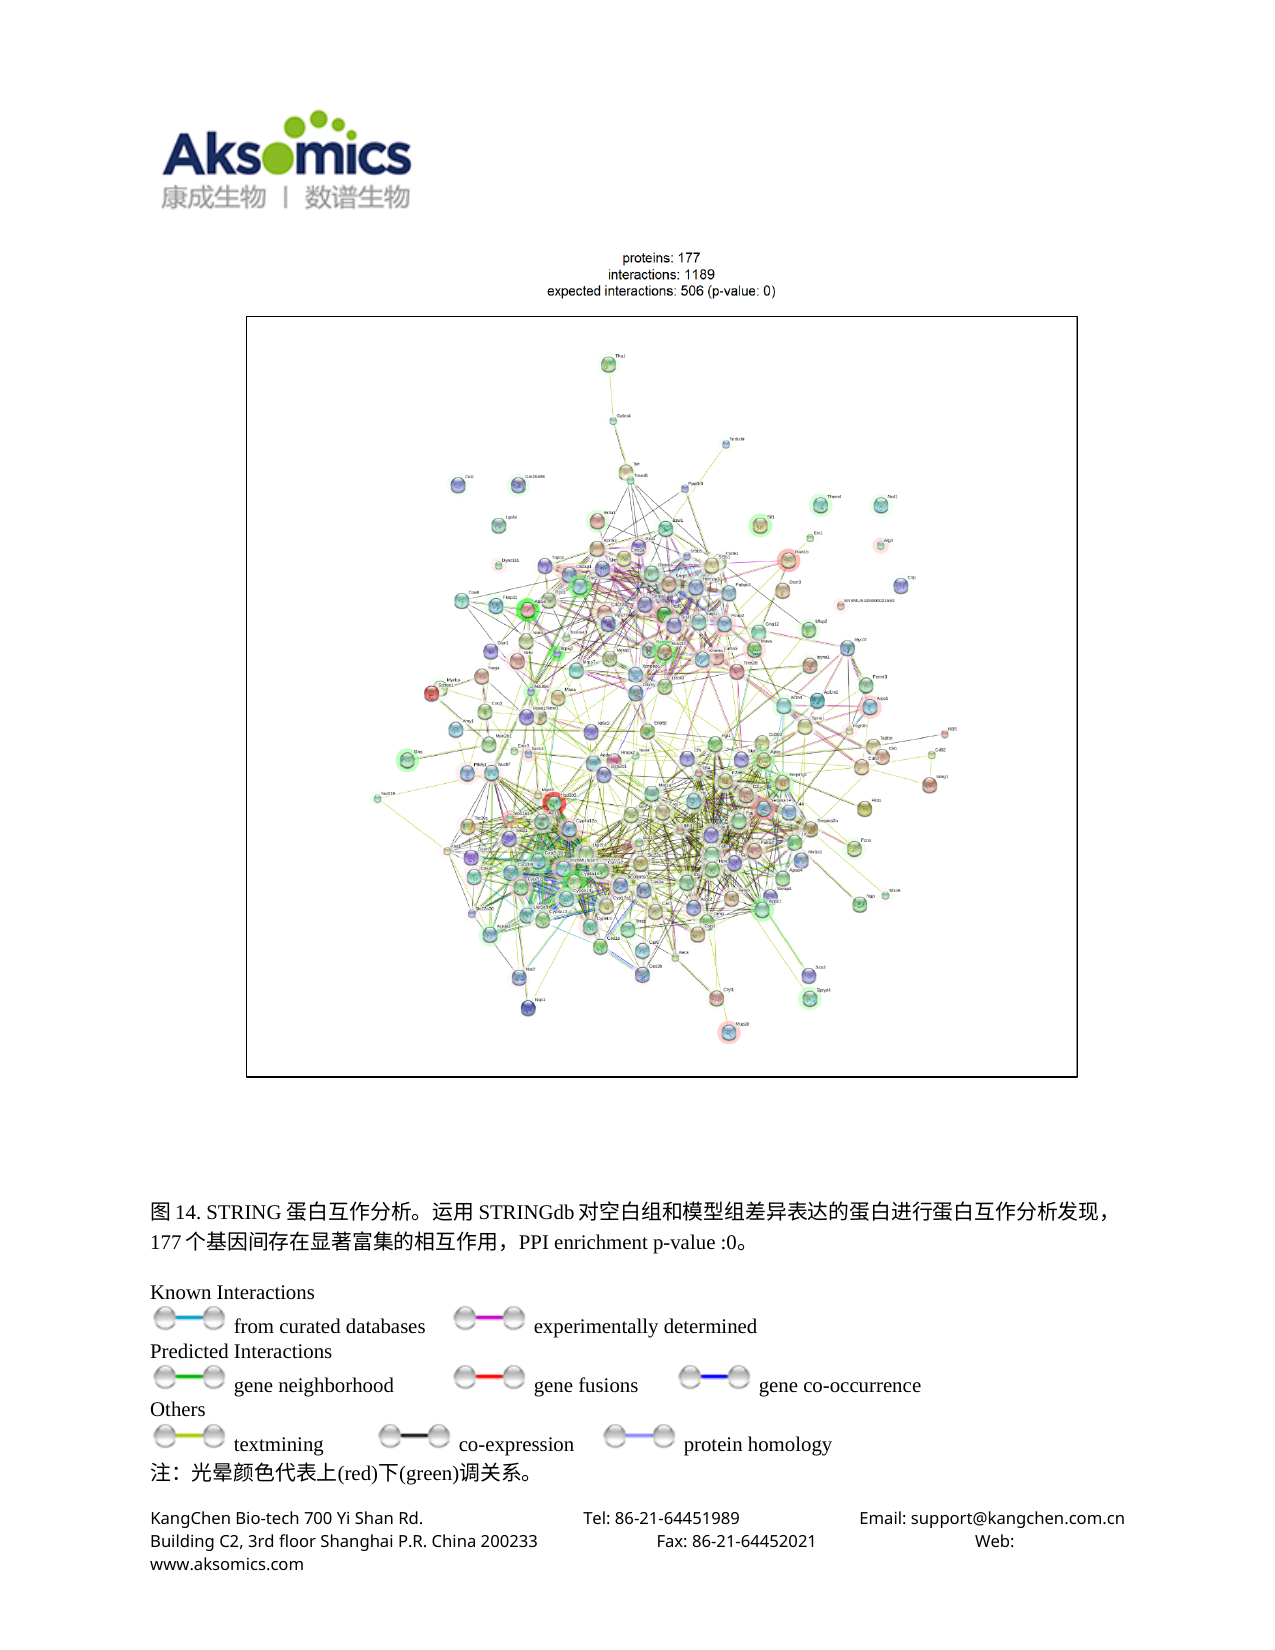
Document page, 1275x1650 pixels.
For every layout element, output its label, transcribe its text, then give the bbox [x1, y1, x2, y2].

text 注：光晕颜色代表上(red)下(green)调关系。 [150, 1456, 1125, 1486]
text 图14. STRING 蛋白互作分析。运用STRINGdb对空白组和模型组差异表达的蛋白进行蛋白互作分析发现，177个基因间存在显著富集的相互作用，PPI enrichment p-value :0。 [150, 1196, 1125, 1256]
picture [150, 1303, 229, 1334]
text textmining co-expression protein homology [150, 1421, 1125, 1456]
picture [150, 1421, 229, 1452]
picture [450, 1303, 529, 1334]
text Others [150, 1397, 1125, 1421]
text gene neighborhood gene fusions gene co-occurrence [150, 1363, 1125, 1397]
text Known Interactions [150, 1280, 1125, 1304]
picture [450, 1362, 529, 1393]
text from curated databases experimentally determined [150, 1304, 1125, 1338]
picture [150, 1362, 229, 1393]
picture [375, 1421, 454, 1452]
picture [675, 1362, 754, 1393]
text Predicted Interactions [150, 1338, 1125, 1363]
picture [600, 1421, 679, 1452]
picture [150, 100, 1125, 1196]
